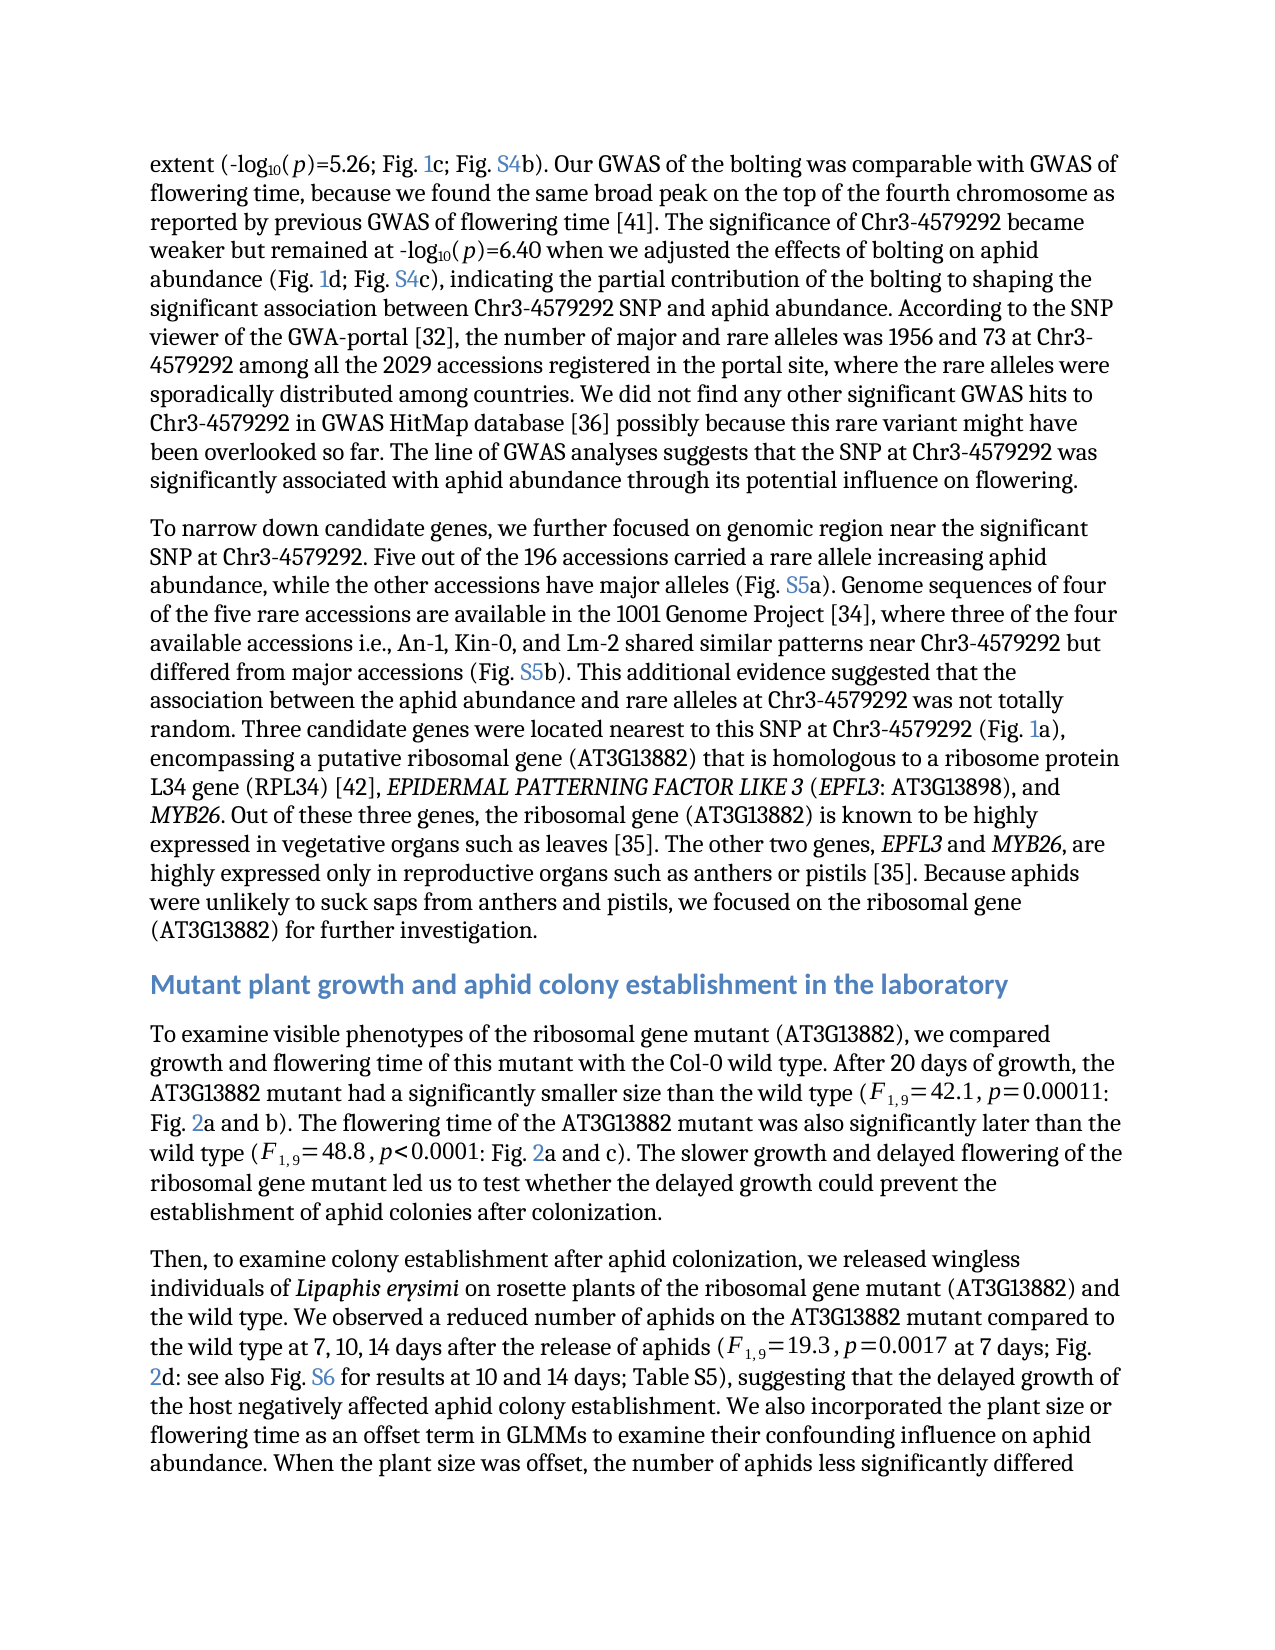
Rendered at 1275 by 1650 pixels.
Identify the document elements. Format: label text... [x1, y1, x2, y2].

text To examine visible phenotypes of the ribosomal gene mutant (AT3G13882), we compared growth and flowering time of this mutant with the Col-0 wild type. After 20 days of growth, the AT3G13882 mutant had a significantly smaller size than the wild type (: Fig. 2a and b). The flowering time of the AT3G13882 mutant was also significantly later than the wild type (: Fig. 2a and c). The slower growth and delayed flowering of the ribosomal gene mutant led us to test whether the delayed growth could prevent the establishment of aphid colonies after colonization. [150, 1020, 1125, 1227]
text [150, 1245, 1125, 1478]
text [150, 150, 1125, 495]
text To narrow down candidate genes, we further focused on genomic region near the significant SNP at Chr3-4579292. Five out of the 196 accessions carried a rare allele increasing aphid abundance, while the other accessions have major alleles (Fig. S5a). Genome sequences of four of the five rare accessions are available in the 1001 Genome Project [34], where three of the four available accessions i.e., An-1, Kin-0, and Lm-2 shared similar patterns near Chr3-4579292 but differed from major accessions (Fig. S5b). This additional evidence suggested that the association between the aphid abundance and rare alleles at Chr3-4579292 was not totally random. Three candidate genes were located nearest to this SNP at Chr3-4579292 (Fig. 1a), encompassing a putative ribosomal gene (AT3G13882) that is homologous to a ribosome protein L34 gene (RPL34) [42], EPIDERMAL PATTERNING FACTOR LIKE 3 (EPFL3: AT3G13898), and MYB26. Out of these three genes, the ribosomal gene (AT3G13882) is known to be highly expressed in vegetative organs such as leaves [35]. The other two genes, EPFL3 and MYB26, are highly expressed only in reproductive organs such as anthers or pistils [35]. Because aphids were unlikely to suck saps from anthers and pistils, we focused on the ribosomal gene (AT3G13882) for further investigation. [150, 514, 1125, 945]
subtitle Mutant plant growth and aphid colony establishment in the laboratory [150, 966, 1125, 1001]
